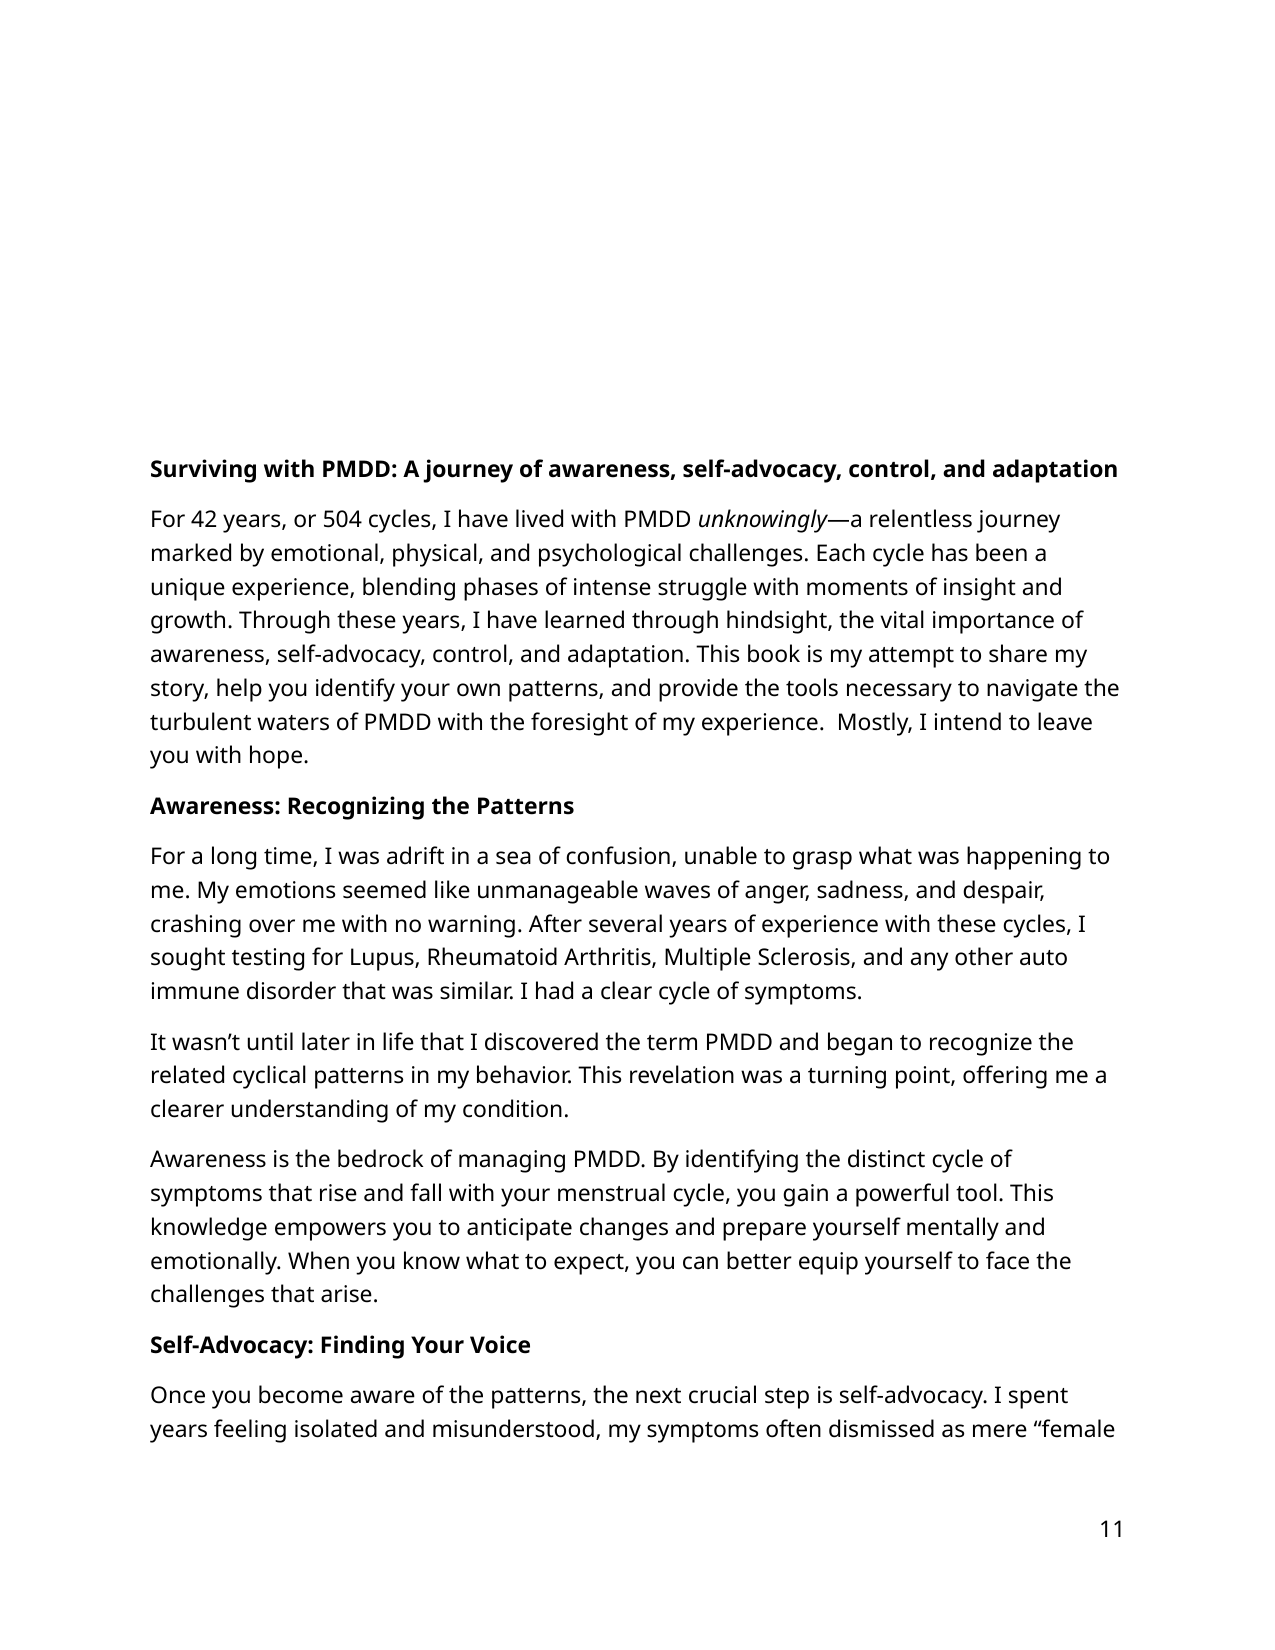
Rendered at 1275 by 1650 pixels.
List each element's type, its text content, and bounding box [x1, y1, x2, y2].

text It wasn’t until later in life that I discovered the term PMDD and began to recognize the related cyclical patterns in my behavior. This revelation was a turning point, offering me a clearer understanding of my condition. [150, 1025, 1125, 1124]
text Self-Advocacy: Finding Your Voice [150, 1329, 1125, 1360]
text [150, 1379, 1125, 1444]
text Awareness is the bedrock of managing PMDD. By identifying the distinct cycle of symptoms that rise and fall with your menstrual cycle, you gain a powerful tool. This knowledge empowers you to anticipate changes and prepare yourself mentally and emotionally. When you know what to expect, you can better equip yourself to face the challenges that arise. [150, 1143, 1125, 1309]
text Surviving with PMDD: A journey of awareness, self-advocacy, control, and adaptation [150, 452, 1125, 484]
text For a long time, I was adrift in a sea of confusion, unable to grasp what was happening to me. My emotions seemed like unmanageable waves of anger, sadness, and despair, crashing over me with no warning. After several years of experience with these cycles, I sought testing for Lupus, Rheumatoid Arthritis, Multiple Sclerosis, and any other auto immune disorder that was similar. I had a clear cycle of symptoms. [150, 840, 1125, 1006]
text For 42 years, or 504 cycles, I have lived with PMDD unknowingly—a relentless journey marked by emotional, physical, and psychological challenges. Each cycle has been a unique experience, blending phases of intense struggle with moments of insight and growth. Through these years, I have learned through hindsight, the vital importance of awareness, self-advocacy, control, and adaptation. This book is my attempt to share my story, help you identify your own patterns, and provide the tools necessary to navigate the turbulent waters of PMDD with the foresight of my experience. Mostly, I intend to leave you with hope. [150, 503, 1125, 770]
text Awareness: Recognizing the Patterns [150, 789, 1125, 821]
